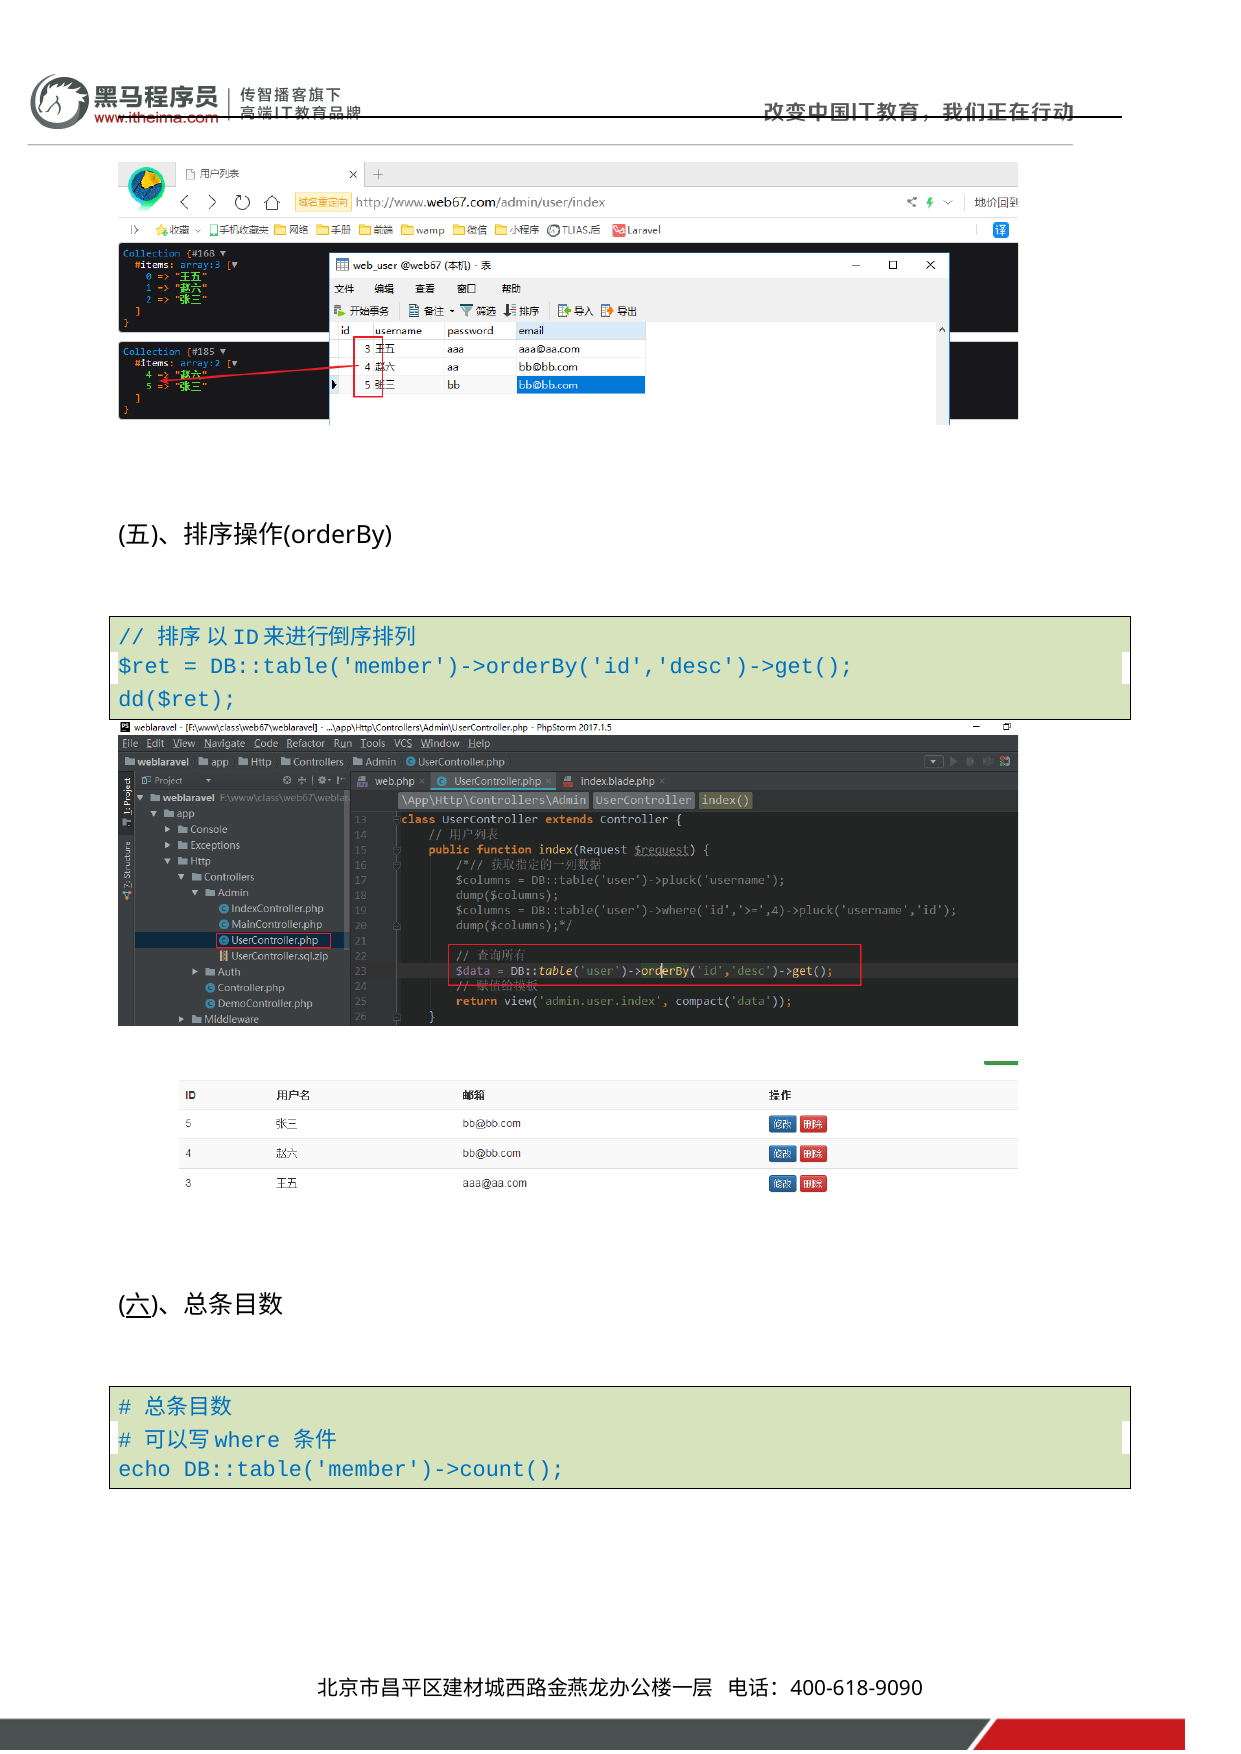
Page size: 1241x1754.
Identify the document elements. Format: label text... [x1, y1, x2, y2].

text $ret = DB::table('member')->orderBy('id','desc')->get(); [118, 652, 1122, 681]
text // 排序 以ID来进行倒序排列 [110, 617, 1130, 652]
text # 总条目数 [110, 1387, 1130, 1421]
picture [0, 3, 1176, 153]
picture [118, 162, 1019, 425]
subtitle (五)、排序操作(orderBy) [118, 501, 1122, 566]
picture [118, 1061, 1019, 1200]
picture [0, 1659, 1186, 1750]
picture [118, 720, 1019, 1026]
subtitle (六)、总条目数 [118, 1270, 1122, 1335]
text dd($ret); [110, 681, 1130, 719]
text # 可以写where 条件 [118, 1421, 1122, 1451]
text echo DB::table('member')->count(); [110, 1451, 1130, 1488]
